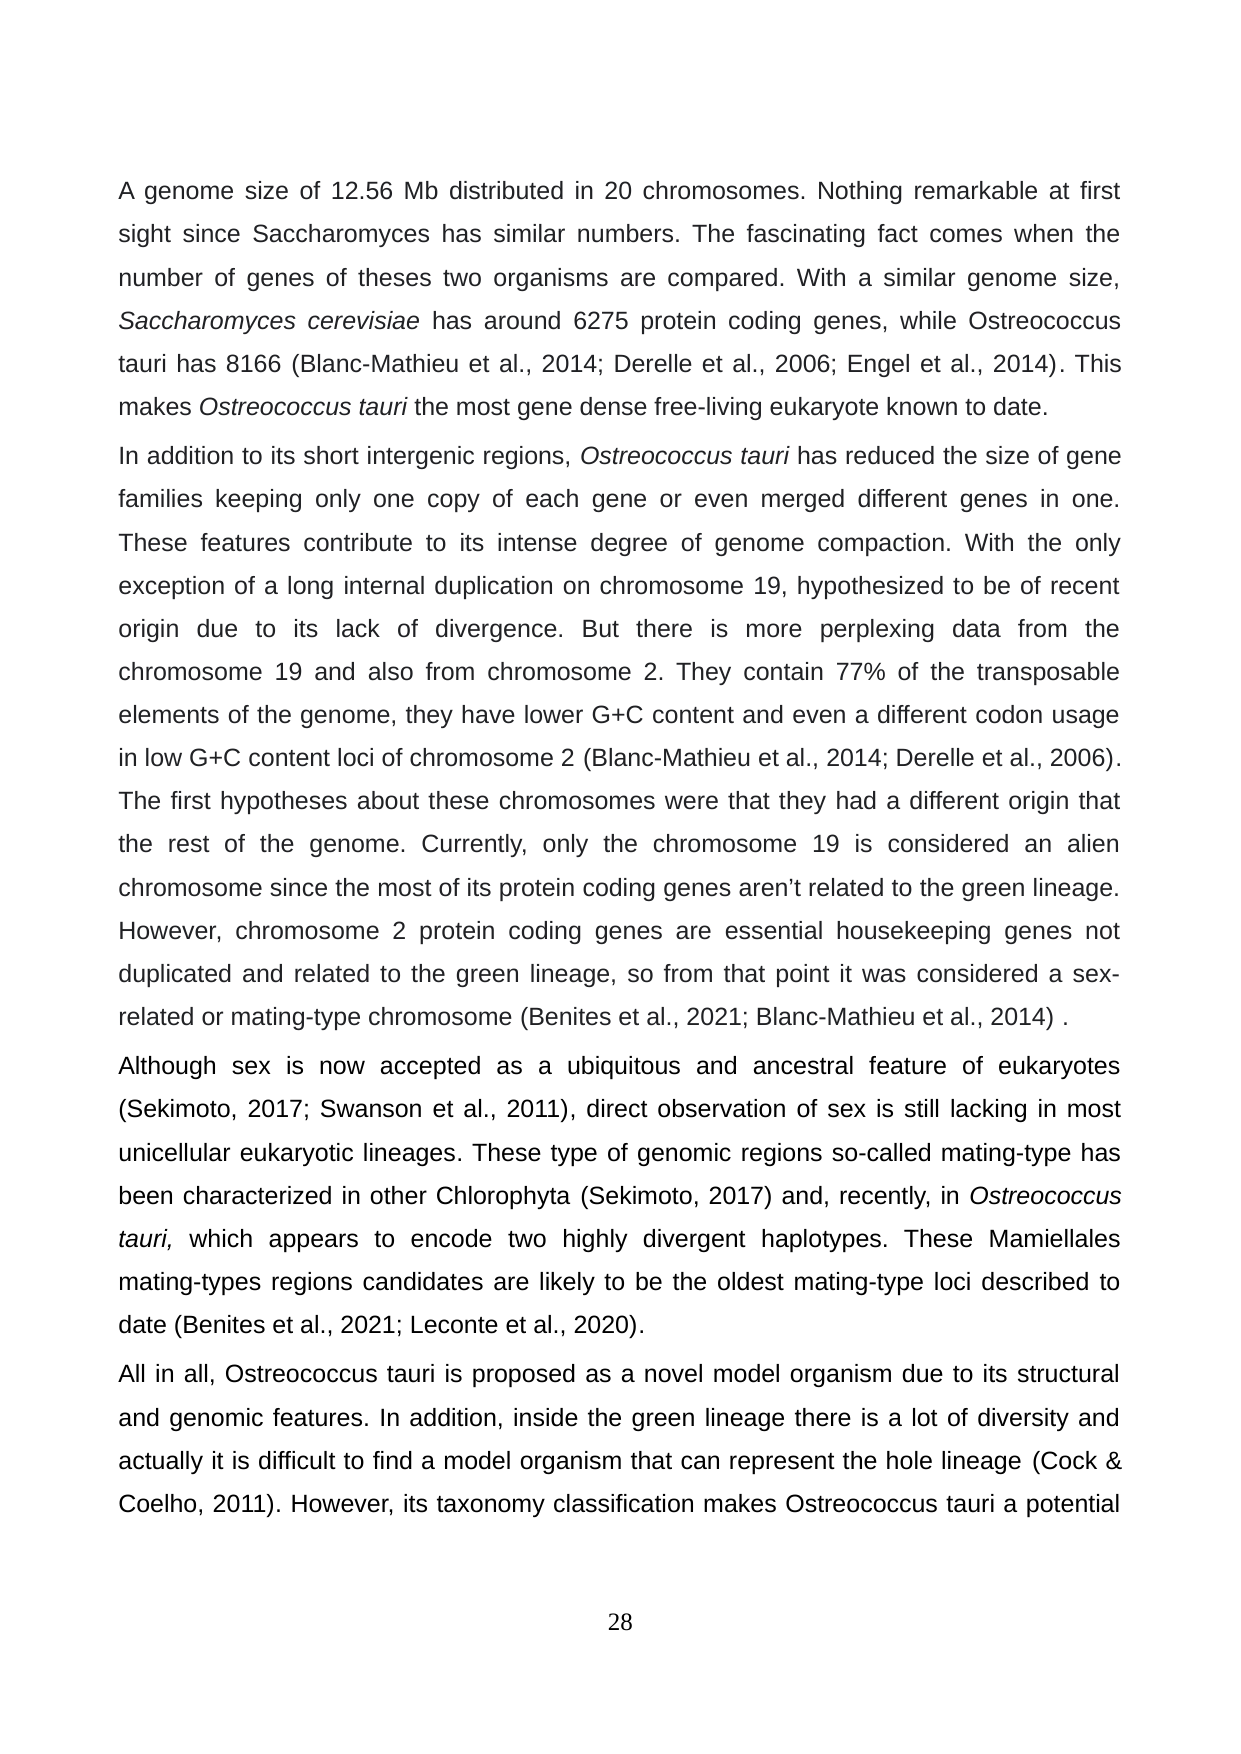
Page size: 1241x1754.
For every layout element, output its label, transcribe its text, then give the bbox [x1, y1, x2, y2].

text A genome size of 12.56 Mb distributed in 20 chromosomes. Nothing remarkable at first sight since Saccharomyces has similar numbers. The fascinating fact comes when the number of genes of theses two organisms are compared. With a similar genome size, Saccharomyces cerevisiae has around 6275 protein coding genes, while Ostreococcus tauri has 8166 (Blanc-Mathieu et al., 2014; Derelle et al., 2006; Engel et al., 2014)⁠. This makes Ostreococcus tauri the most gene dense free-living eukaryote known to date. [118, 176, 1122, 421]
text Although sex is now accepted as a ubiquitous and ancestral feature of eukaryotes (Sekimoto, 2017; Swanson et al., 2011)⁠, direct observation of sex is still lacking in most unicellular eukaryotic lineages. These type of genomic regions so-called mating-type has been characterized in other Chlorophyta (Sekimoto, 2017)⁠ and, recently, in Ostreococcus tauri, which appears to encode two highly divergent haplotypes. These Mamiellales mating-types regions candidates are likely to be the oldest mating-type loci described to date (Benites et al., 2021; Leconte et al., 2020)⁠. [118, 1051, 1122, 1339]
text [118, 1359, 1122, 1518]
text In addition to its short intergenic regions, Ostreococcus tauri has reduced the size of gene families keeping only one copy of each gene or even merged different genes in one. These features contribute to its intense degree of genome compaction. With the only exception of a long internal duplication on chromosome 19, hypothesized to be of recent origin due to its lack of divergence. But there is more perplexing data from the chromosome 19 and also from chromosome 2. They contain 77% of the transposable elements of the genome, they have lower G+C content and even a different codon usage in low G+C content loci of chromosome 2 (Blanc-Mathieu et al., 2014; Derelle et al., 2006)⁠. The first hypotheses about these chromosomes were that they had a different origin that the rest of the genome. Currently, only the chromosome 19 is considered an alien chromosome since the most of its protein coding genes aren’t related to the green lineage. However, chromosome 2 protein coding genes are essential housekeeping genes not duplicated and related to the green lineage, so from that point it was considered a sex-related or mating-type chromosome (Benites et al., 2021; Blanc-Mathieu et al., 2014)⁠ . [118, 441, 1122, 1031]
